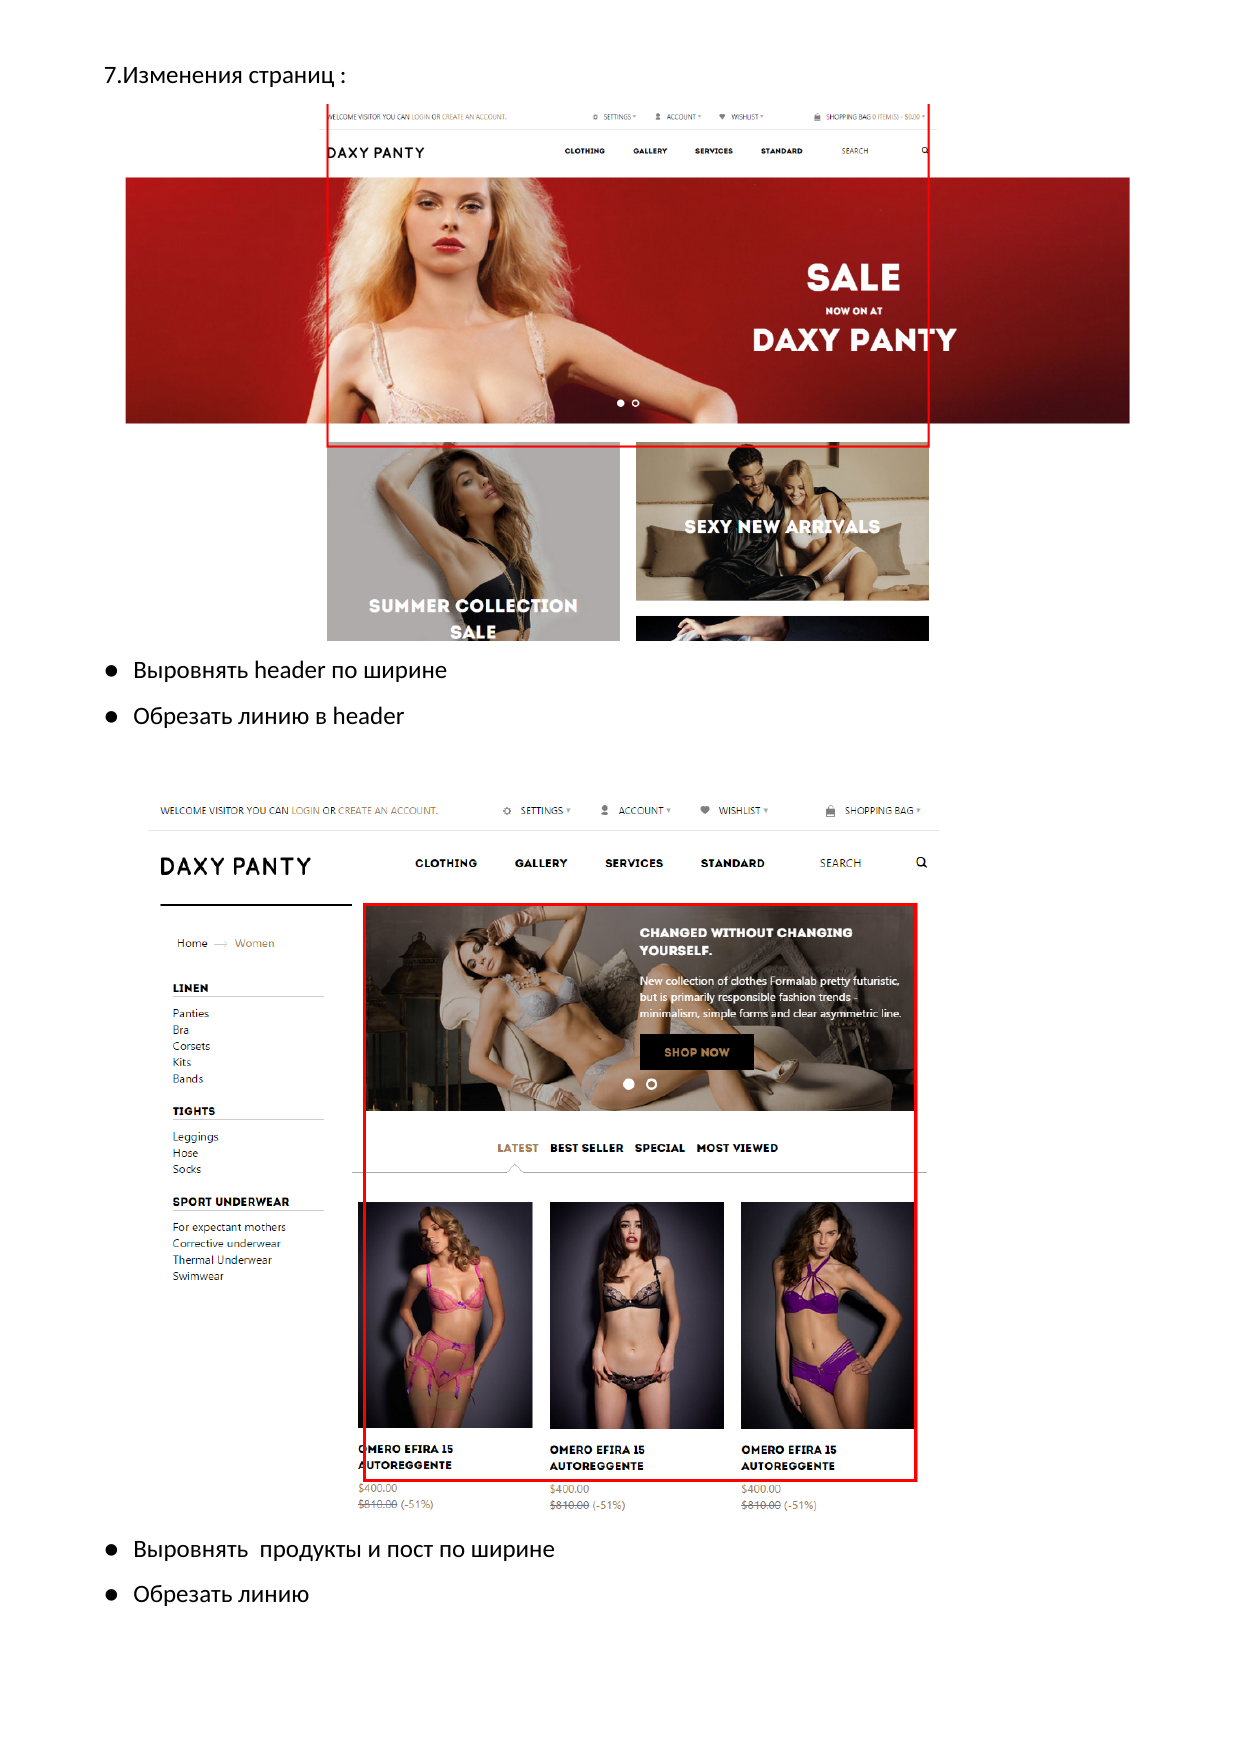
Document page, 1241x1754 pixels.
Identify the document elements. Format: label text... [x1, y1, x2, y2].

list Обрезать линию [103, 1578, 1152, 1609]
subtitle 7.Изменения страниц : [103, 59, 1152, 89]
picture [103, 791, 984, 1519]
list Выровнять header по ширине [103, 654, 1152, 685]
list Выровнять продукты и пост по ширине [103, 1533, 1152, 1563]
list Обрезать линию в header [103, 700, 1152, 731]
picture [125, 104, 1130, 641]
